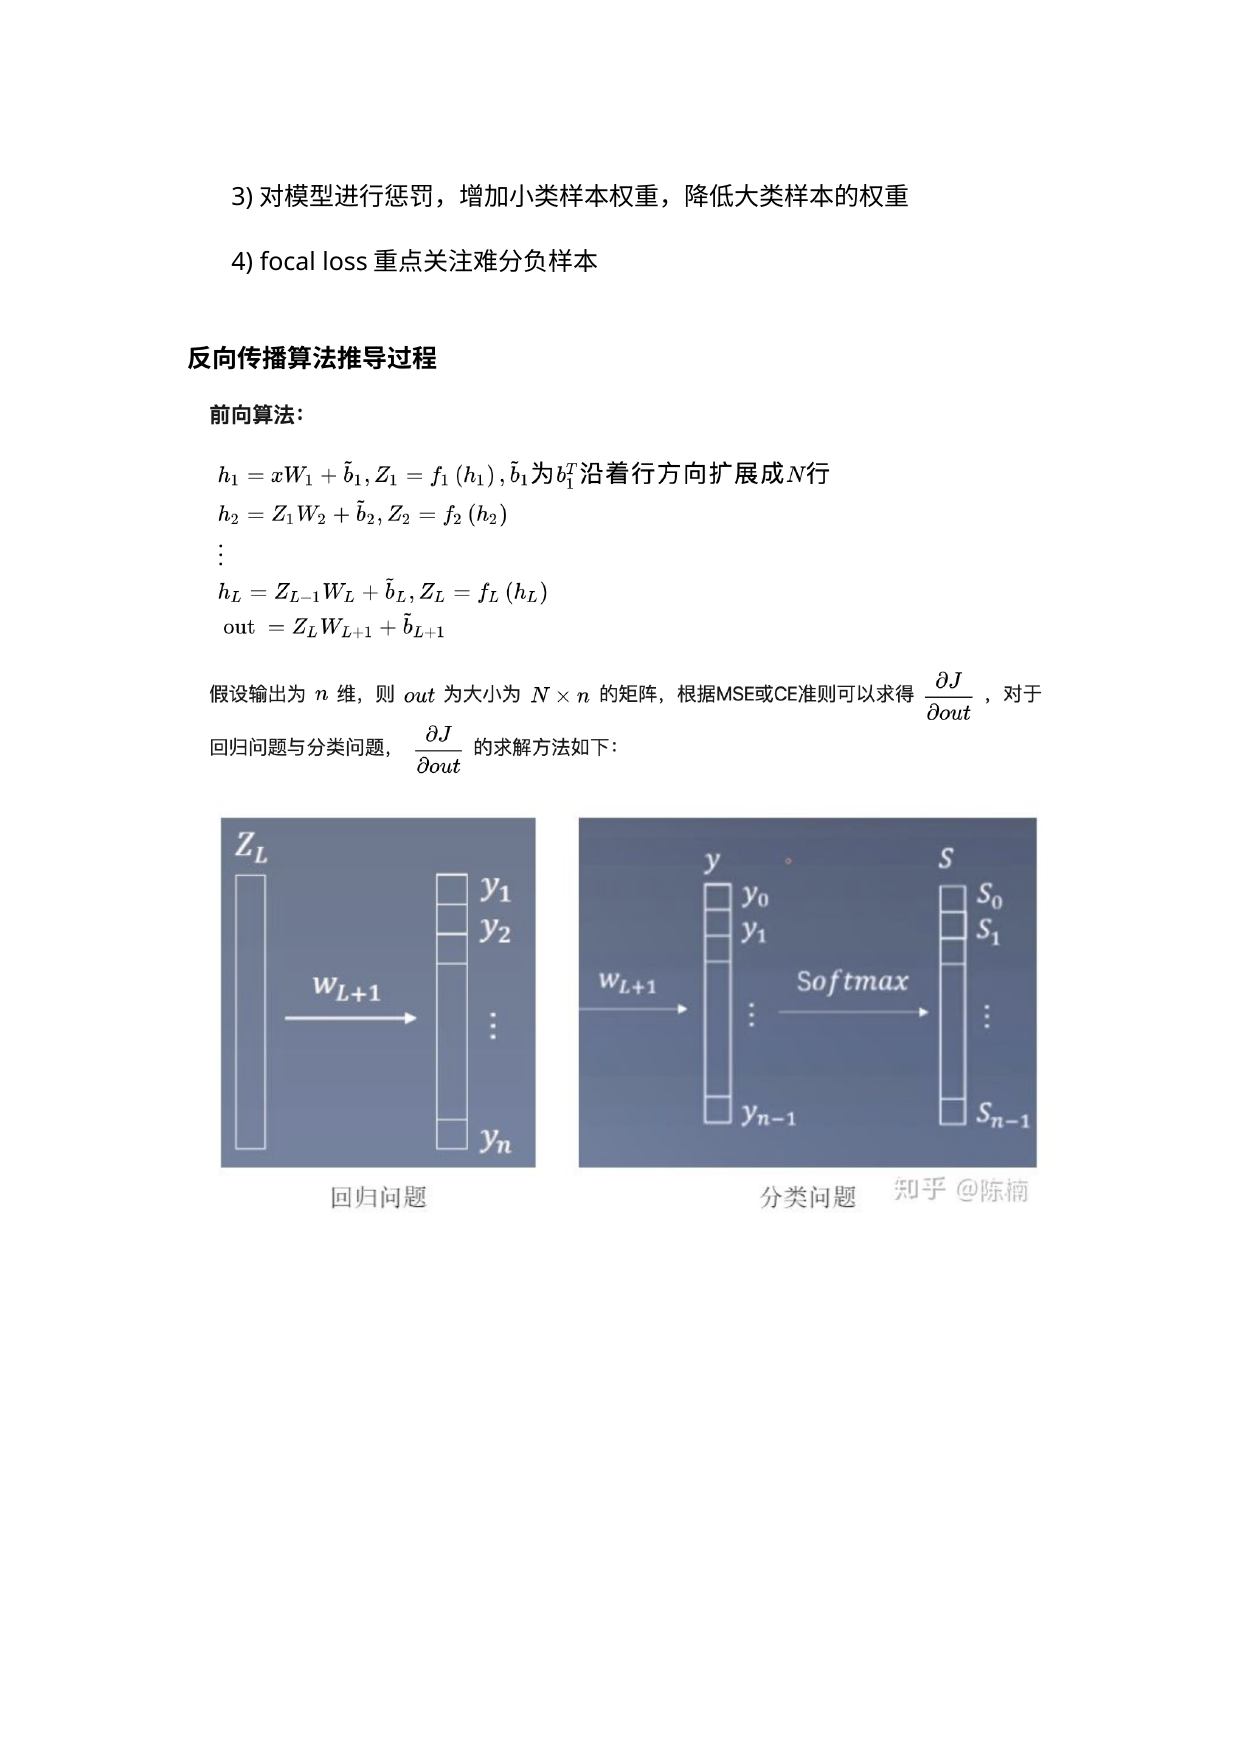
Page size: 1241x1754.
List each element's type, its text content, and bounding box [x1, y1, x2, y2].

text 3) 对模型进行惩罚，增加小类样本权重，降低大类样本的权重 [187, 162, 1053, 227]
picture [187, 390, 1053, 1234]
text 4) focal loss重点关注难分负样本 [187, 227, 1053, 292]
text 反向传播算法推导过程 [187, 324, 1053, 389]
